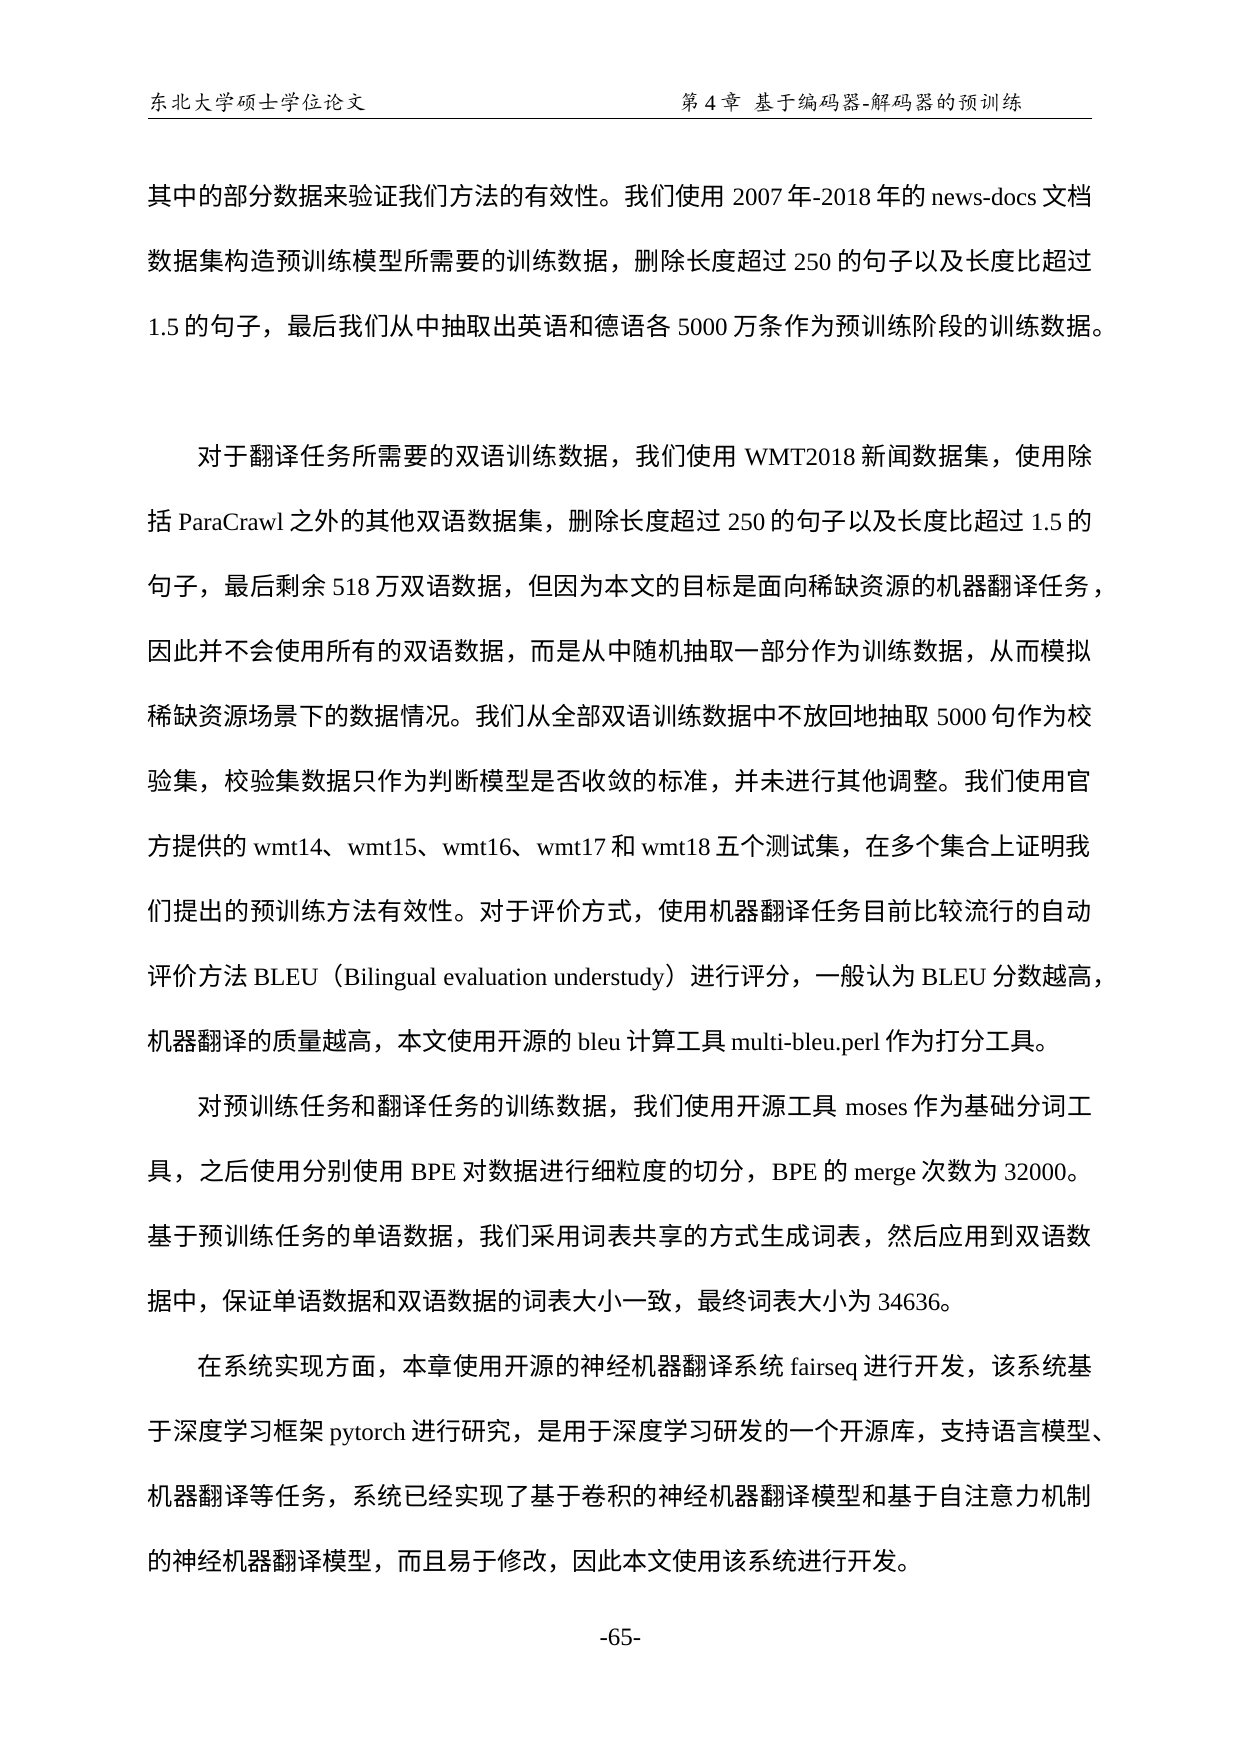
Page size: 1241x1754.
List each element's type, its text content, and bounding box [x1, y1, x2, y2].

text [148, 162, 1092, 422]
text 对预训练任务和翻译任务的训练数据，我们使用开源工具moses作为基础分词工具，之后使用分别使用BPE对数据进行细粒度的切分，BPE的merge次数为32000。基于预训练任务的单语数据，我们采用词表共享的方式生成词表，然后应用到双语数据中，保证单语数据和双语数据的词表大小一致，最终词表大小为34636。 [148, 1072, 1092, 1332]
text 对于翻译任务所需要的双语训练数据，我们使用WMT2018新闻数据集，使用除括ParaCrawl之外的其他双语数据集，删除长度超过250的句子以及长度比超过1.5的句子，最后剩余518万双语数据，但因为本文的目标是面向稀缺资源的机器翻译任务，因此并不会使用所有的双语数据，而是从中随机抽取一部分作为训练数据，从而模拟稀缺资源场景下的数据情况。我们从全部双语训练数据中不放回地抽取5000句作为校验集，校验集数据只作为判断模型是否收敛的标准，并未进行其他调整。我们使用官方提供的wmt14、wmt15、wmt16、wmt17和wmt18五个测试集，在多个集合上证明我们提出的预训练方法有效性。对于评价方式，使用机器翻译任务目前比较流行的自动评价方法BLEU（Bilingual evaluation understudy）进行评分，一般认为BLEU分数越高，机器翻译的质量越高，本文使用开源的bleu计算工具multi-bleu.perl作为打分工具。 [148, 422, 1092, 1072]
text 在系统实现方面，本章使用开源的神经机器翻译系统fairseq进行开发，该系统基于深度学习框架pytorch进行研究，是用于深度学习研发的一个开源库，支持语言模型、机器翻译等任务，系统已经实现了基于卷积的神经机器翻译模型和基于自注意力机制的神经机器翻译模型，而且易于修改，因此本文使用该系统进行开发。 [148, 1332, 1092, 1592]
